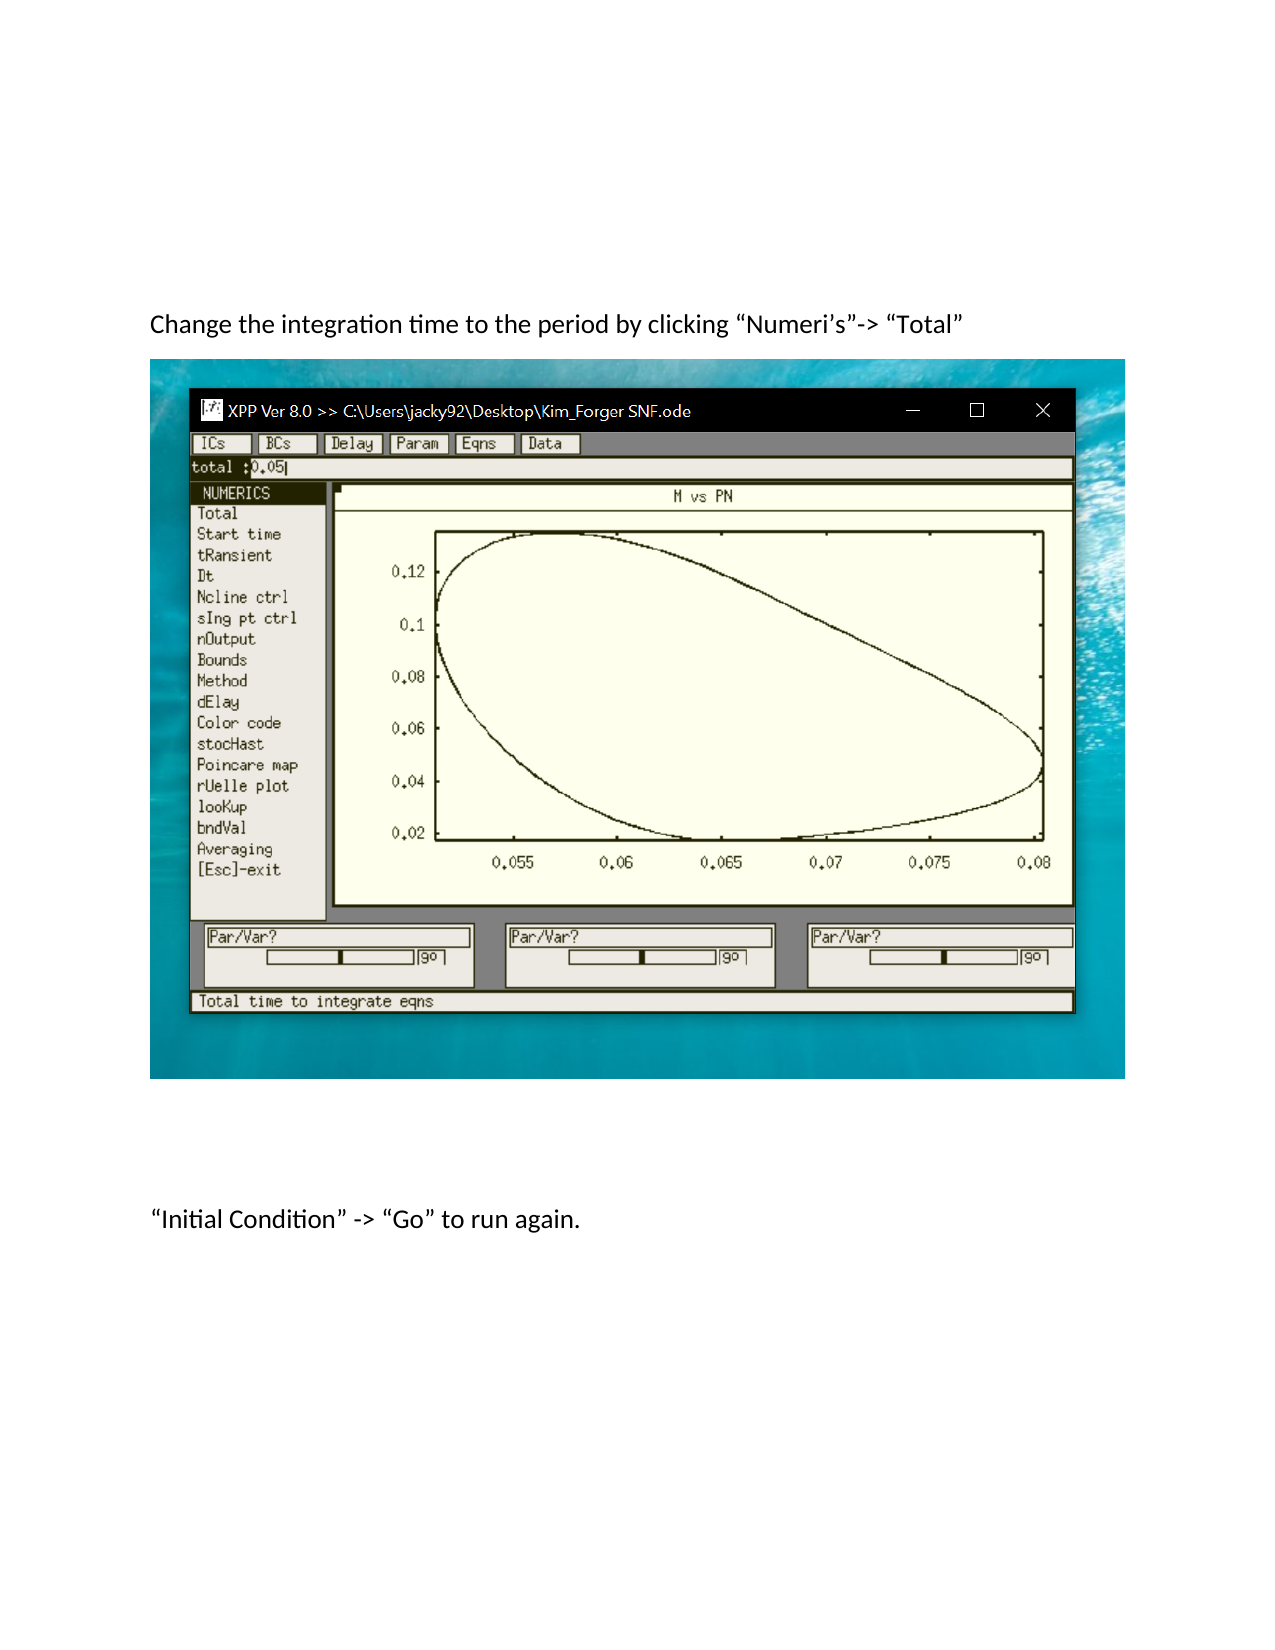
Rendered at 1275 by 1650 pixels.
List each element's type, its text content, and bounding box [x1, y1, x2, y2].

text Change the integration time to the period by clicking “Numeri’s”-> “Total” [150, 307, 1125, 340]
picture [150, 359, 1125, 1079]
text “Initial Condition” -> “Go” to run again. [150, 1202, 1125, 1235]
